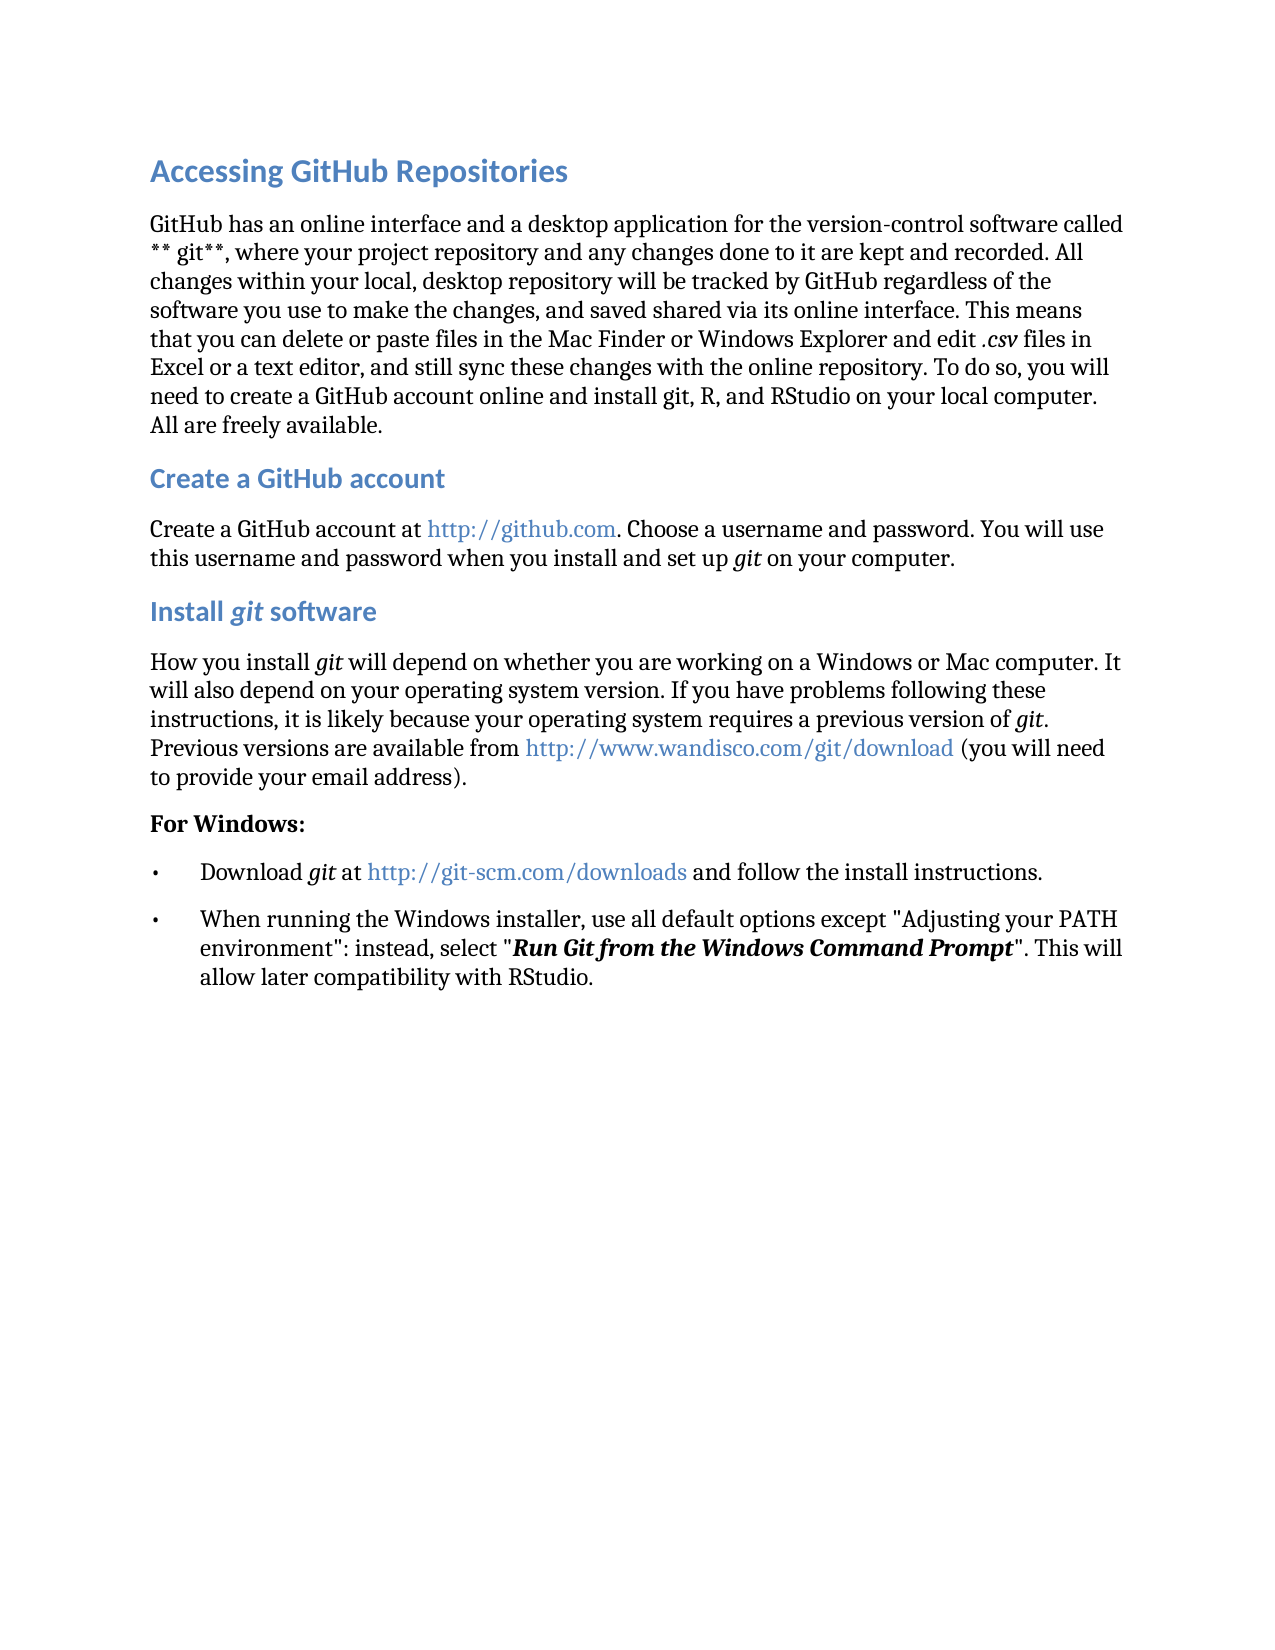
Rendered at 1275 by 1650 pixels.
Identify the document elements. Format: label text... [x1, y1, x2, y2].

text Create a GitHub account at http://github.com. Choose a username and password. You will use this username and password when you install and set up git on your computer. [150, 515, 1125, 572]
list When running the Windows installer, use all default options except "Adjusting your PATH environment": instead, select "Run Git from the Windows Command Prompt". This will allow later compatibility with RStudio. [150, 905, 1125, 991]
text GitHub has an online interface and a desktop application for the version-control software called ** git**, where your project repository and any changes done to it are kept and recorded. All changes within your local, desktop repository will be tracked by GitHub regardless of the software you use to make the changes, and saved shared via its online interface. This means that you can delete or paste files in the Mac Finder or Windows Explorer and edit .csv files in Excel or a text editor, and still sync these changes with the online repository. To do so, you will need to create a GitHub account online and install git, R, and RStudio on your local computer. All are freely available. [150, 209, 1125, 439]
list Download git at http://git-scm.com/downloads and follow the install instructions. [150, 857, 1125, 886]
text For Windows: [150, 810, 1125, 839]
subtitle Install git software [150, 593, 1125, 629]
subtitle Create a GitHub account [150, 460, 1125, 496]
text How you install git will depend on whether you are working on a Windows or Mac computer. It will also depend on your operating system version. If you have problems following these instructions, it is likely because your operating system requires a previous version of git. Previous versions are available from http://www.wandisco.com/git/download (you will need to provide your email address). [150, 647, 1125, 791]
subtitle Accessing GitHub Repositories [150, 150, 1125, 191]
